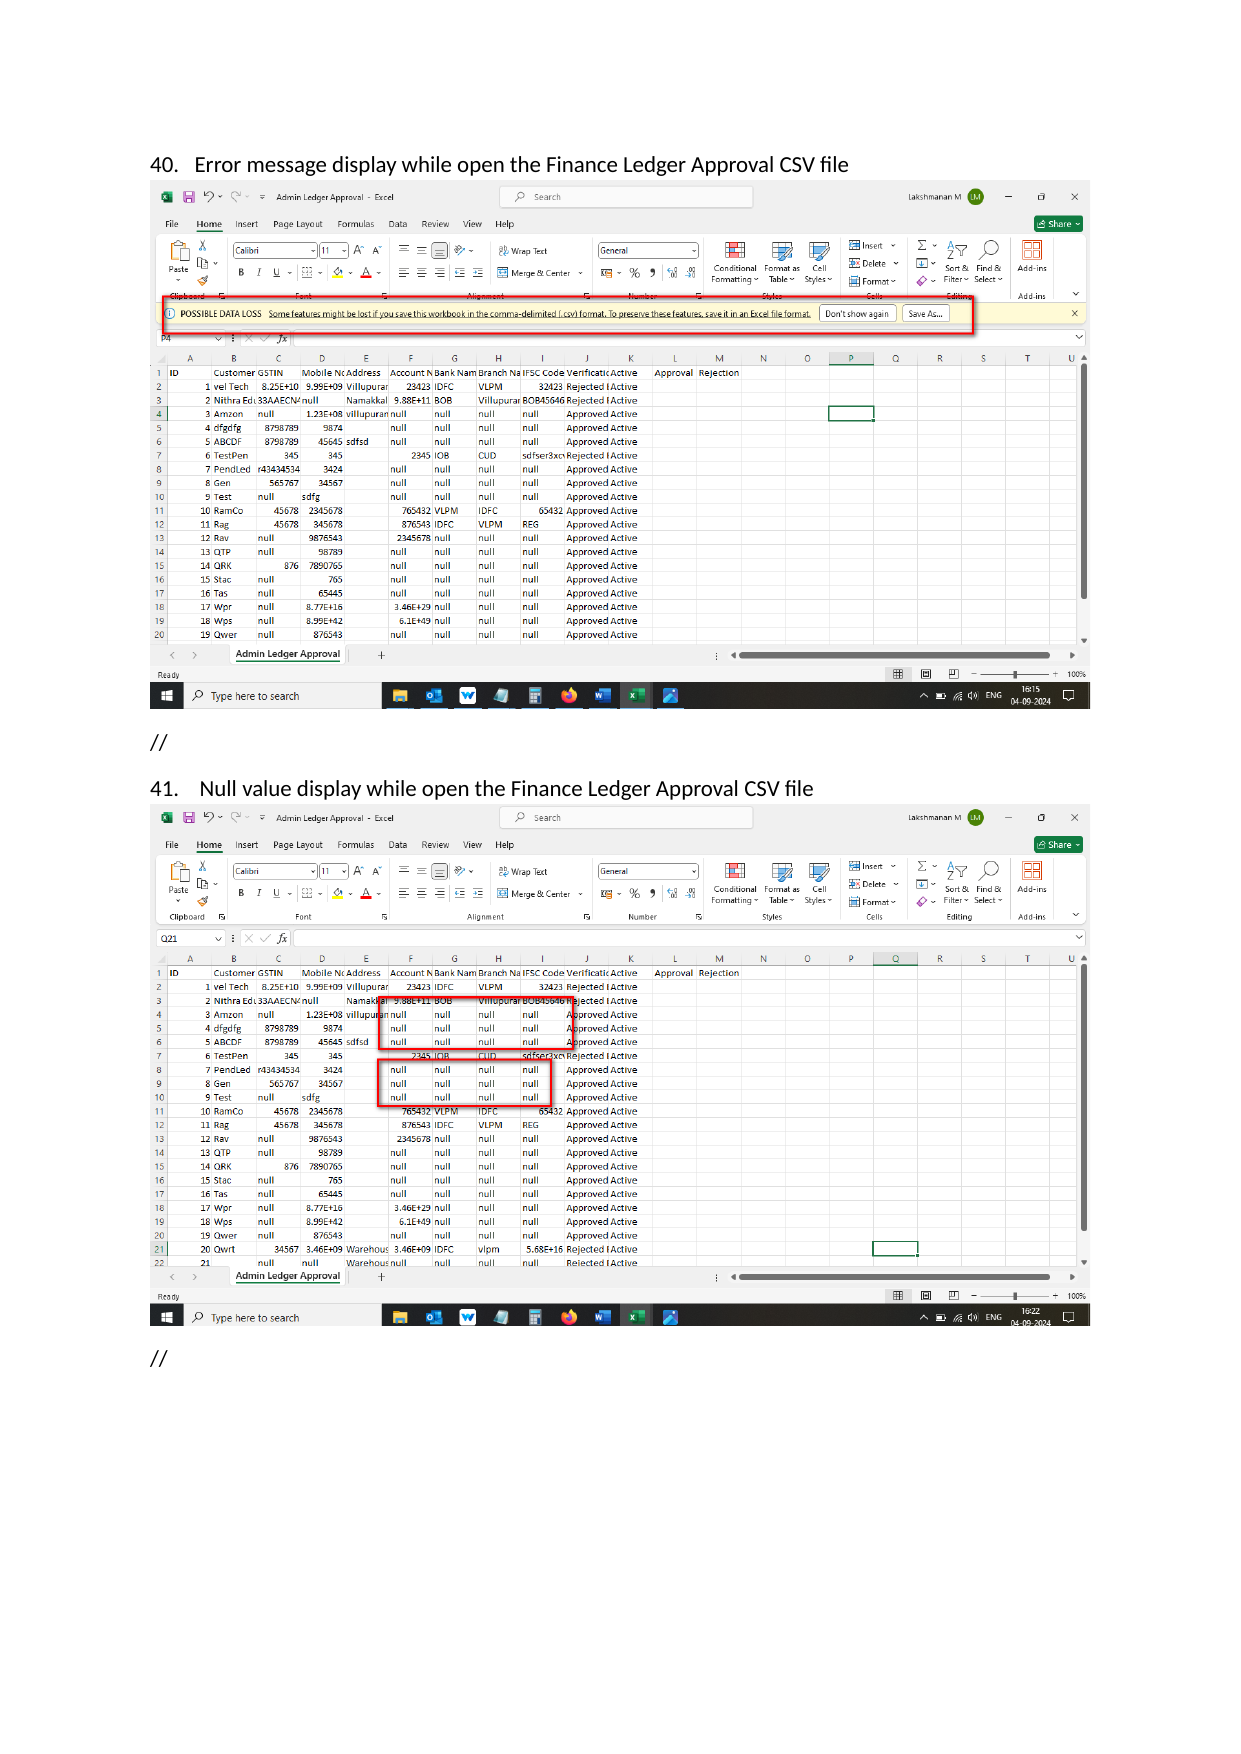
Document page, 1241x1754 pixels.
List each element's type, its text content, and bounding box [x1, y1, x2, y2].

text 41. Null value display while open the Finance Ledger Approval CSV file [150, 774, 1090, 804]
text // [150, 1344, 1090, 1372]
picture [150, 804, 1091, 1326]
text 40. Error message display while open the Finance Ledger Approval CSV file [150, 150, 1090, 180]
text // [150, 728, 1090, 756]
picture [150, 180, 1091, 709]
